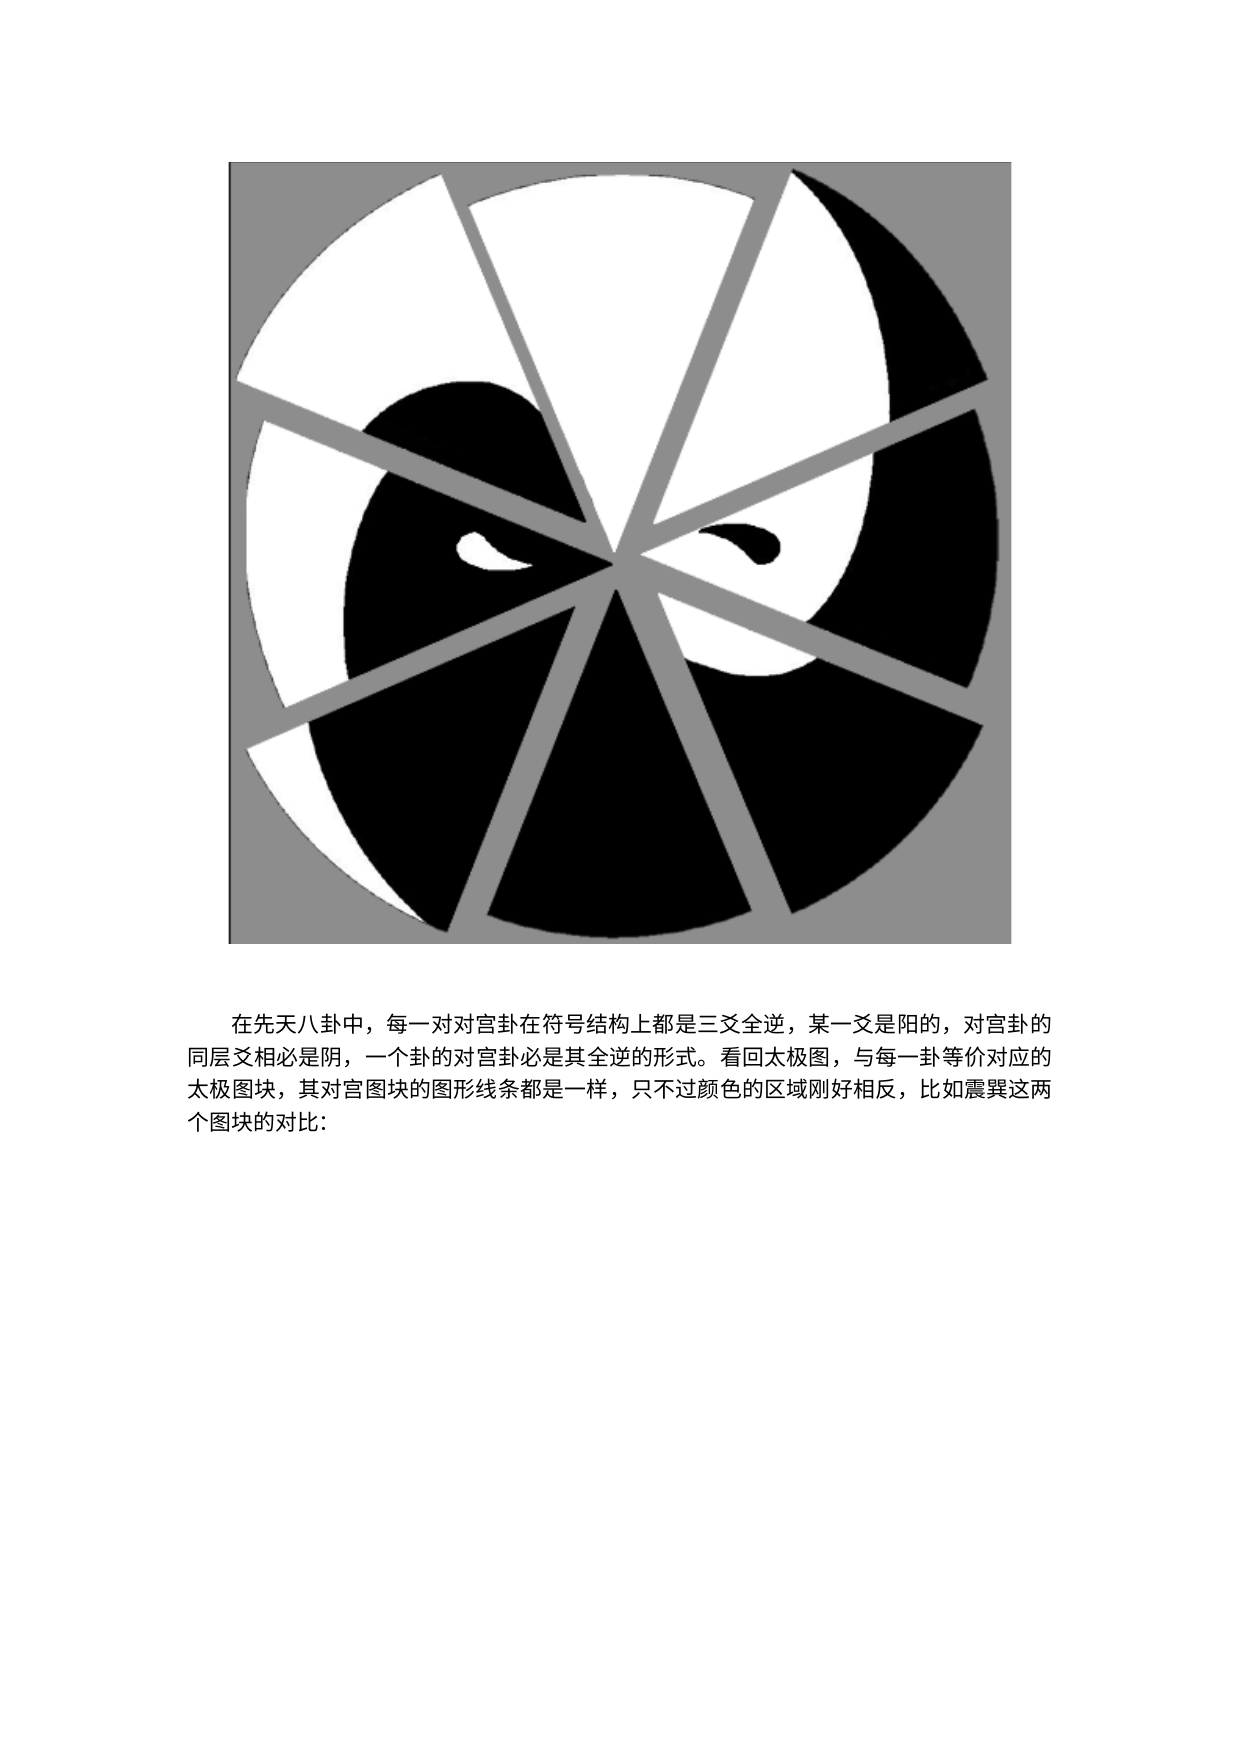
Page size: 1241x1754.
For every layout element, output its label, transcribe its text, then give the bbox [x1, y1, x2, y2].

text 在先天八卦中，每一对对宫卦在符号结构上都是三爻全逆，某一爻是阳的，对宫卦的同层爻相必是阴，一个卦的对宫卦必是其全逆的形式。看回太极图，与每一卦等价对应的太极图块，其对宫图块的图形线条都是一样，只不过颜色的区域刚好相反，比如震巽这两个图块的对比： [187, 1007, 1053, 1137]
picture [228, 162, 1012, 944]
